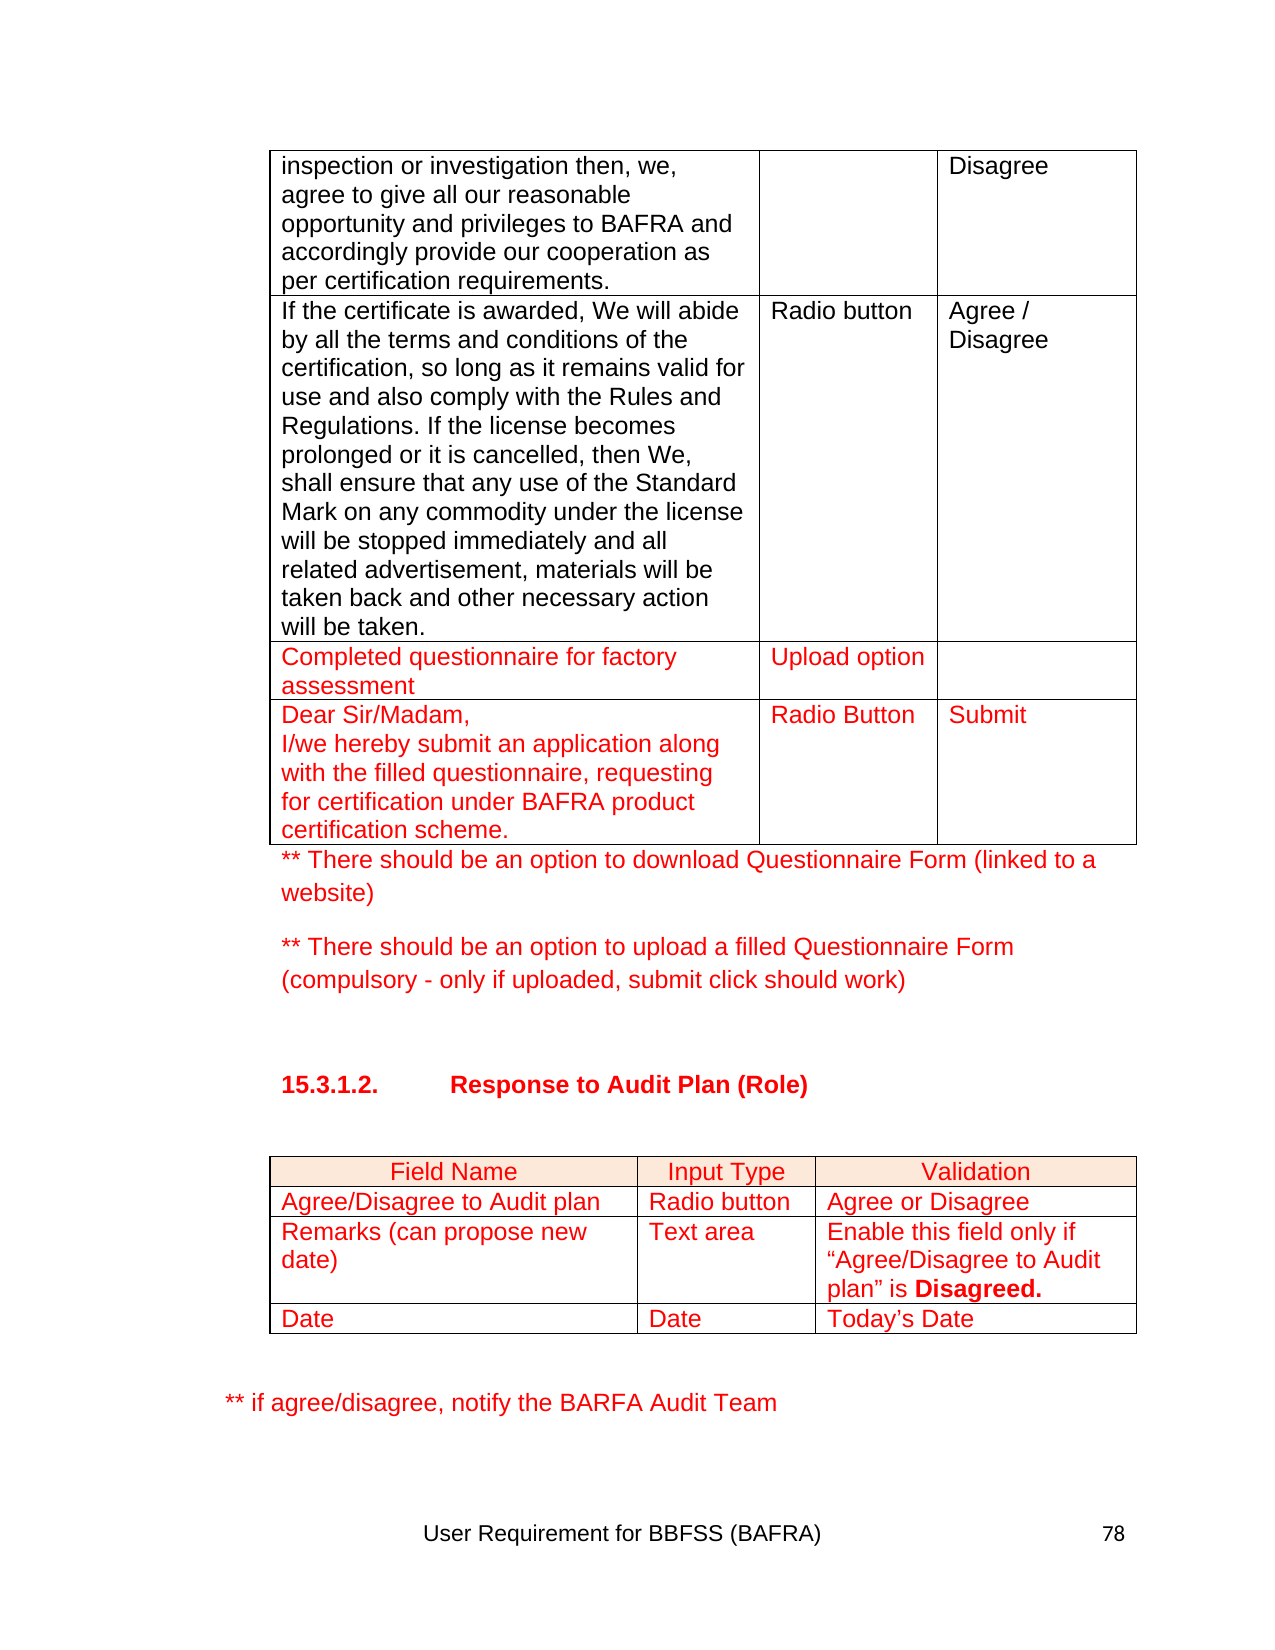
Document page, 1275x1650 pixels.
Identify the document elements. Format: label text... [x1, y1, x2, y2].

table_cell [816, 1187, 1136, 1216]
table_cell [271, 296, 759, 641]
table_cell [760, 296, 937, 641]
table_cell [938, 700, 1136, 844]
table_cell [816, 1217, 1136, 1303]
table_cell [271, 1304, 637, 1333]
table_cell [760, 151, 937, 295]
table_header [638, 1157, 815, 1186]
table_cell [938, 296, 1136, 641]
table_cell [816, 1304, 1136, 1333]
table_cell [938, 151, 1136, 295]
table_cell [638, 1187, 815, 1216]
subtitle Response to Audit Plan (Role) [281, 1070, 1125, 1099]
text ** There should be an option to download Questionnaire Form (linked to a website) [281, 845, 1125, 907]
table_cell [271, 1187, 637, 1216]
text ** There should be an option to upload a filled Questionnaire Form (compulsory - only if uploaded, submit click should work) [281, 932, 1125, 994]
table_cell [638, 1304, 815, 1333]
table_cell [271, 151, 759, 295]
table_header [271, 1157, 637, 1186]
text ** if agree/disagree, notify the BARFA Audit Team [150, 1388, 1125, 1416]
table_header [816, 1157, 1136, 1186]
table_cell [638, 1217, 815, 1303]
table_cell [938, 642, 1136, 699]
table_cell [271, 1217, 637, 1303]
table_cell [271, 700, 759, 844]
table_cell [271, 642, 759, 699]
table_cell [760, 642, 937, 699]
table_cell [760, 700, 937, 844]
